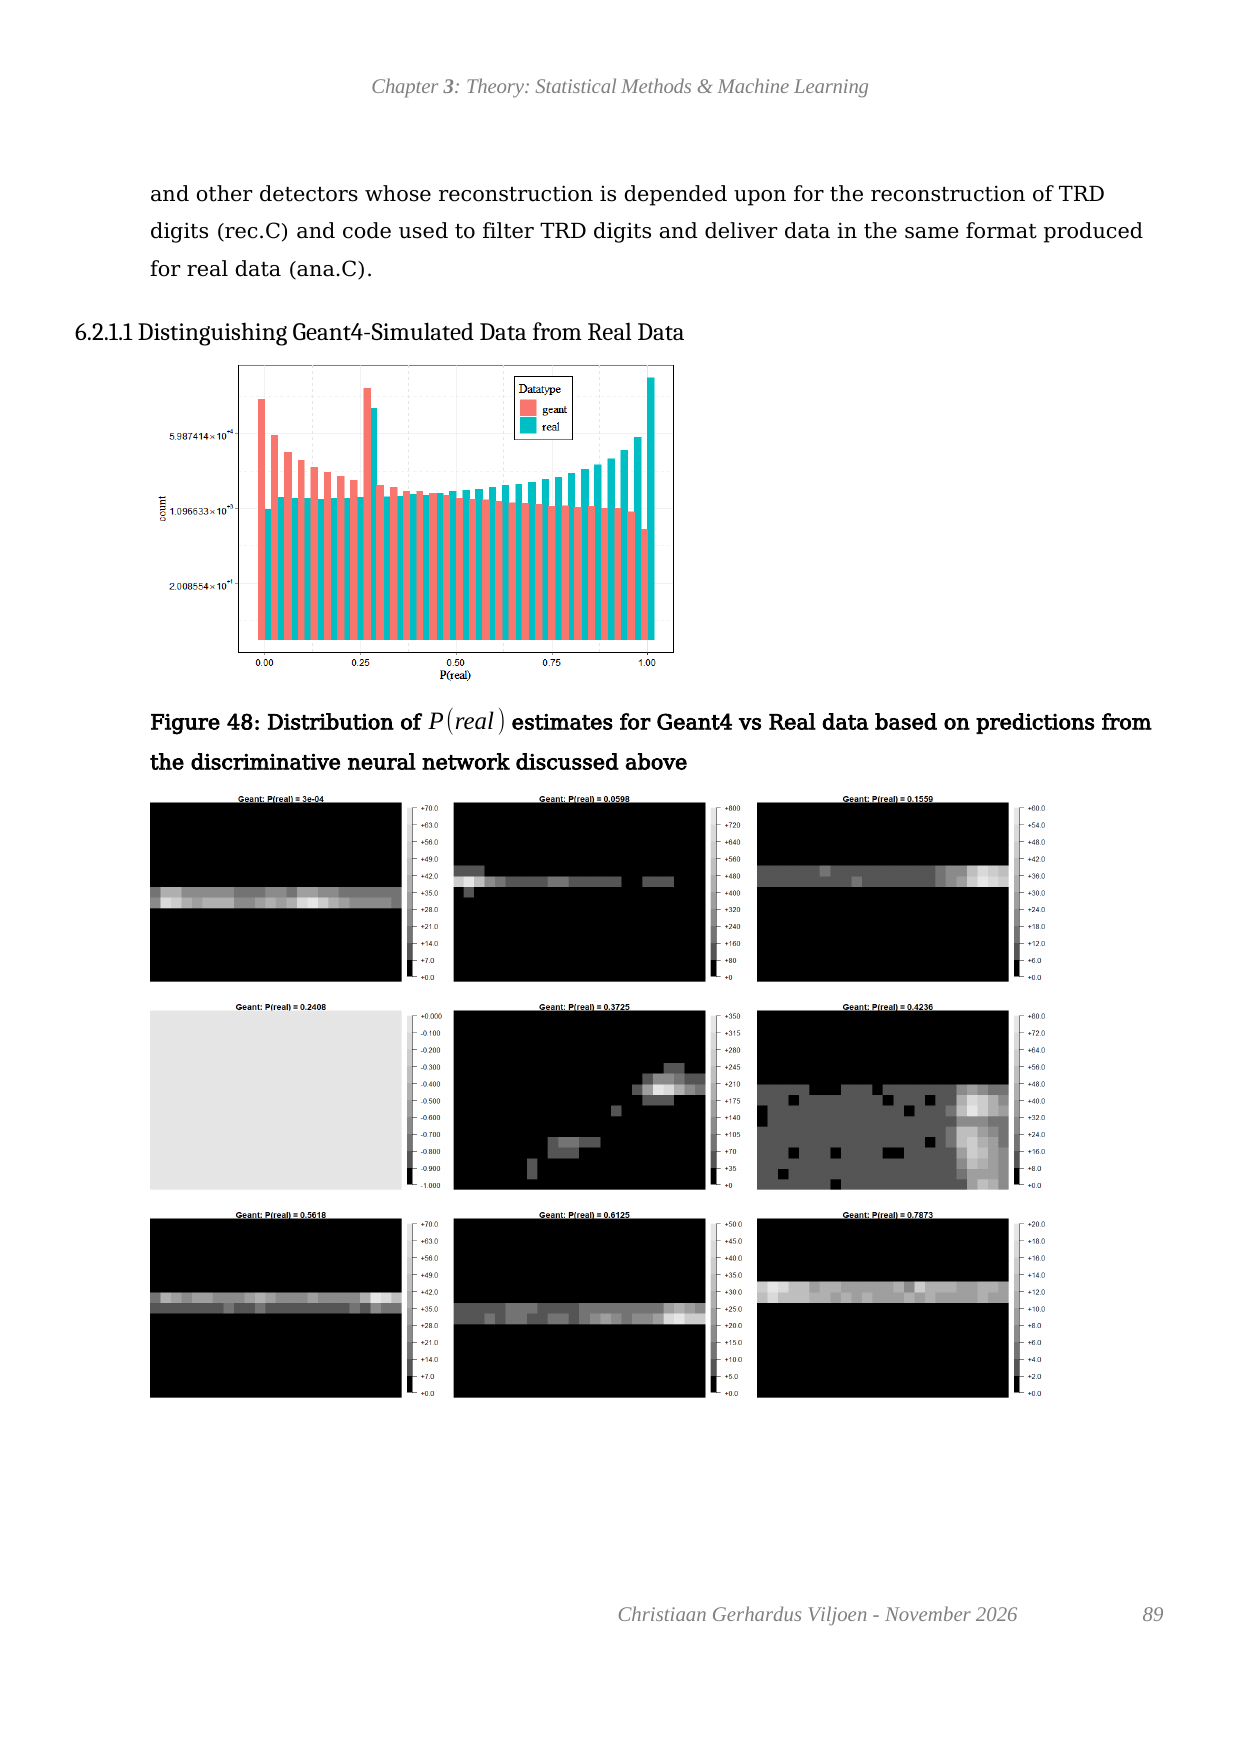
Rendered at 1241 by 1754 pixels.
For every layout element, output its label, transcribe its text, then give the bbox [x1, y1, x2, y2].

subtitle Distinguishing Geant4-Simulated Data from Real Data [75, 318, 1165, 347]
picture [150, 1210, 1061, 1398]
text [150, 181, 1165, 281]
text Figure 48: Distribution of estimates for Geant4 vs Real data based on predictions from the discriminative neural network discussed above [150, 706, 1165, 774]
picture [150, 794, 1061, 982]
picture [150, 1002, 1061, 1190]
picture [150, 359, 678, 686]
